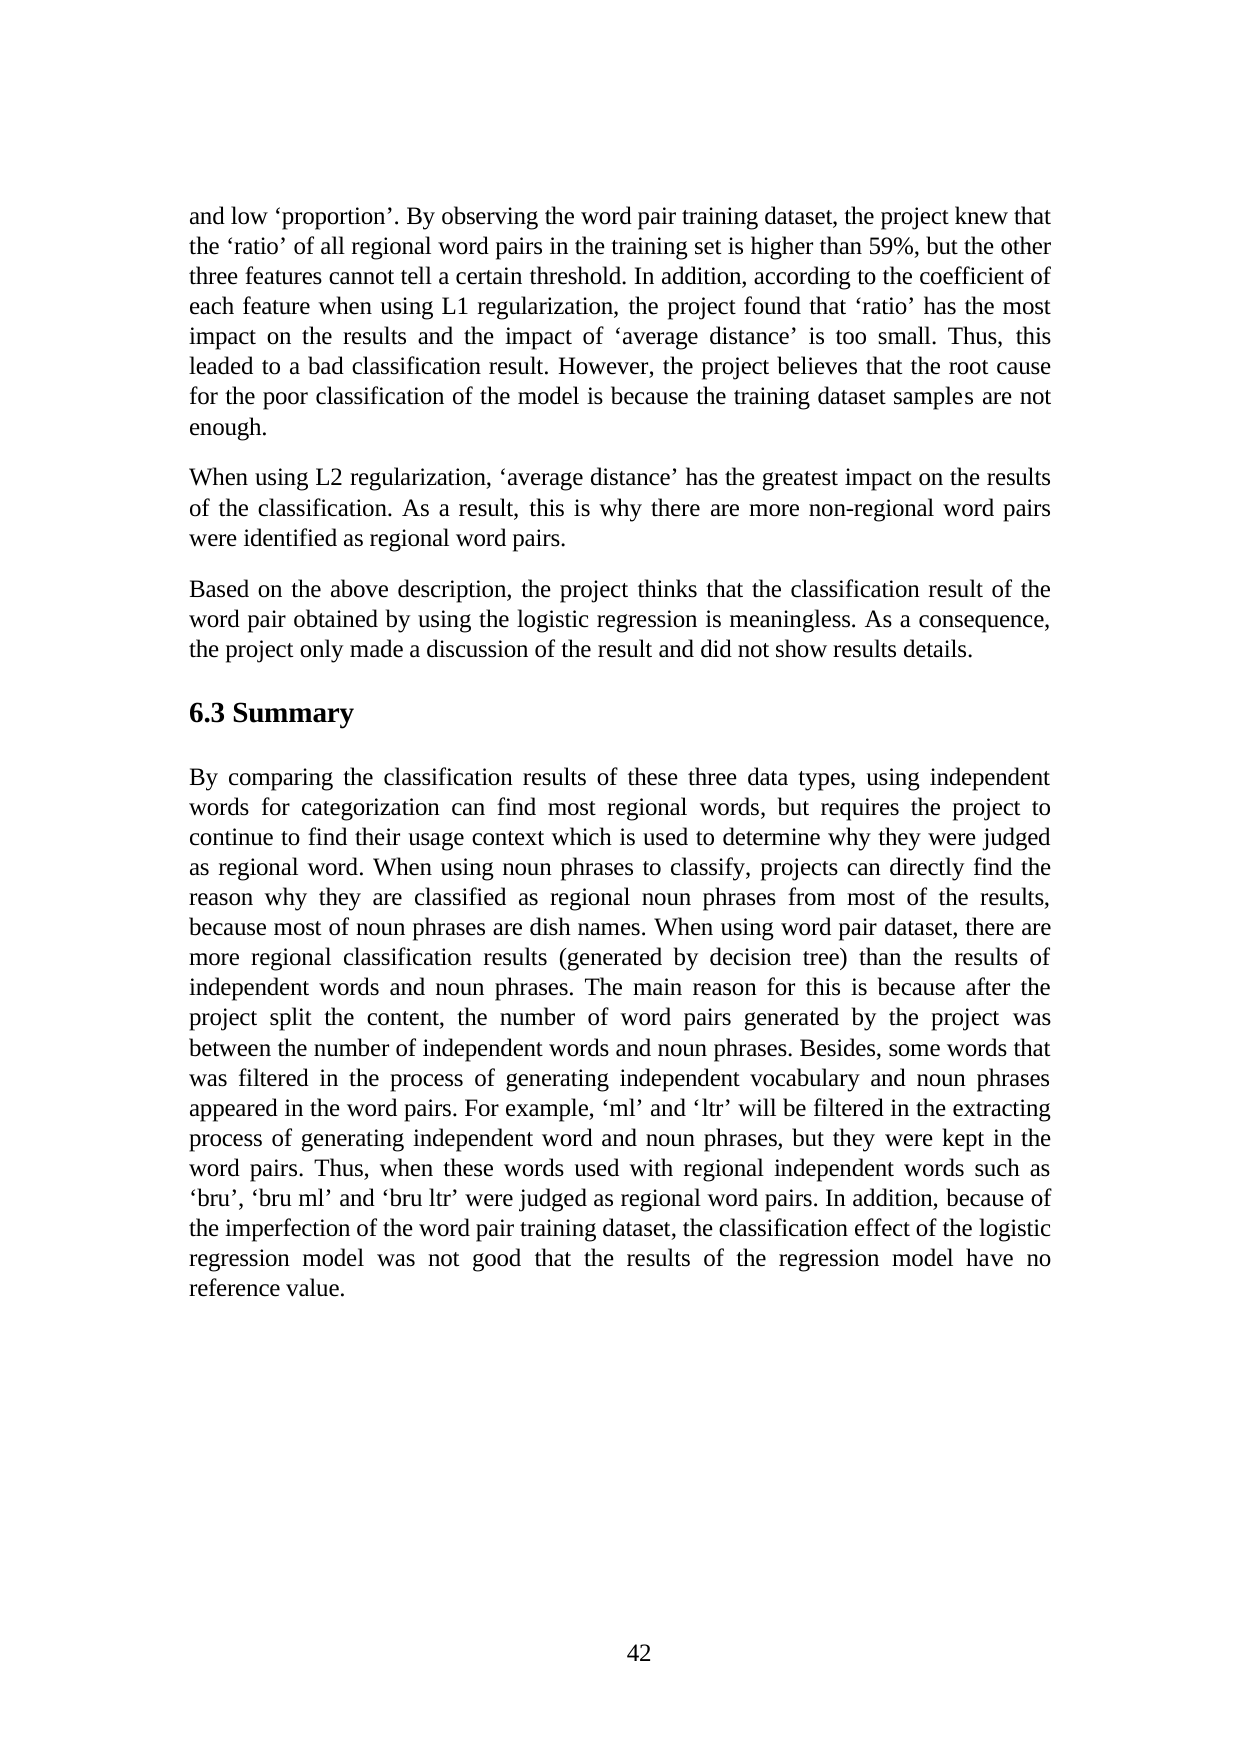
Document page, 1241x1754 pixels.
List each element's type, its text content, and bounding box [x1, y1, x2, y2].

text Based on the above description, the project thinks that the classification result of the word pair obtained by using the logistic regression is meaningless. As a consequence, the project only made a discussion of the result and did not show results details. [189, 574, 1051, 663]
subtitle Summary [189, 695, 1051, 729]
text When using L2 regularization, ‘average distance’ has the greatest impact on the results of the classification. As a result, this is why there are more non-regional word pairs were identified as regional word pairs. [189, 462, 1051, 551]
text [189, 201, 1051, 440]
text By comparing the classification results of these three data types, using independent words for categorization can find most regional words, but requires the project to continue to find their usage context which is used to determine why they were judged as regional word. When using noun phrases to classify, projects can directly find the reason why they are classified as regional noun phrases from most of the results, because most of noun phrases are dish names. When using word pair dataset, there are more regional classification results (generated by decision tree) than the results of independent words and noun phrases. The main reason for this is because after the project split the content, the number of word pairs generated by the project was between the number of independent words and noun phrases. Besides, some words that was filtered in the process of generating independent vocabulary and noun phrases appeared in the word pairs. For example, ‘ml’ and ‘ltr’ will be filtered in the extracting process of generating independent word and noun phrases, but they were kept in the word pairs. Thus, when these words used with regional independent words such as ‘bru’, ‘bru ml’ and ‘bru ltr’ were judged as regional word pairs. In addition, because of the imperfection of the word pair training dataset, the classification effect of the logistic regression model was not good that the results of the regression model have no reference value. [189, 762, 1051, 1302]
